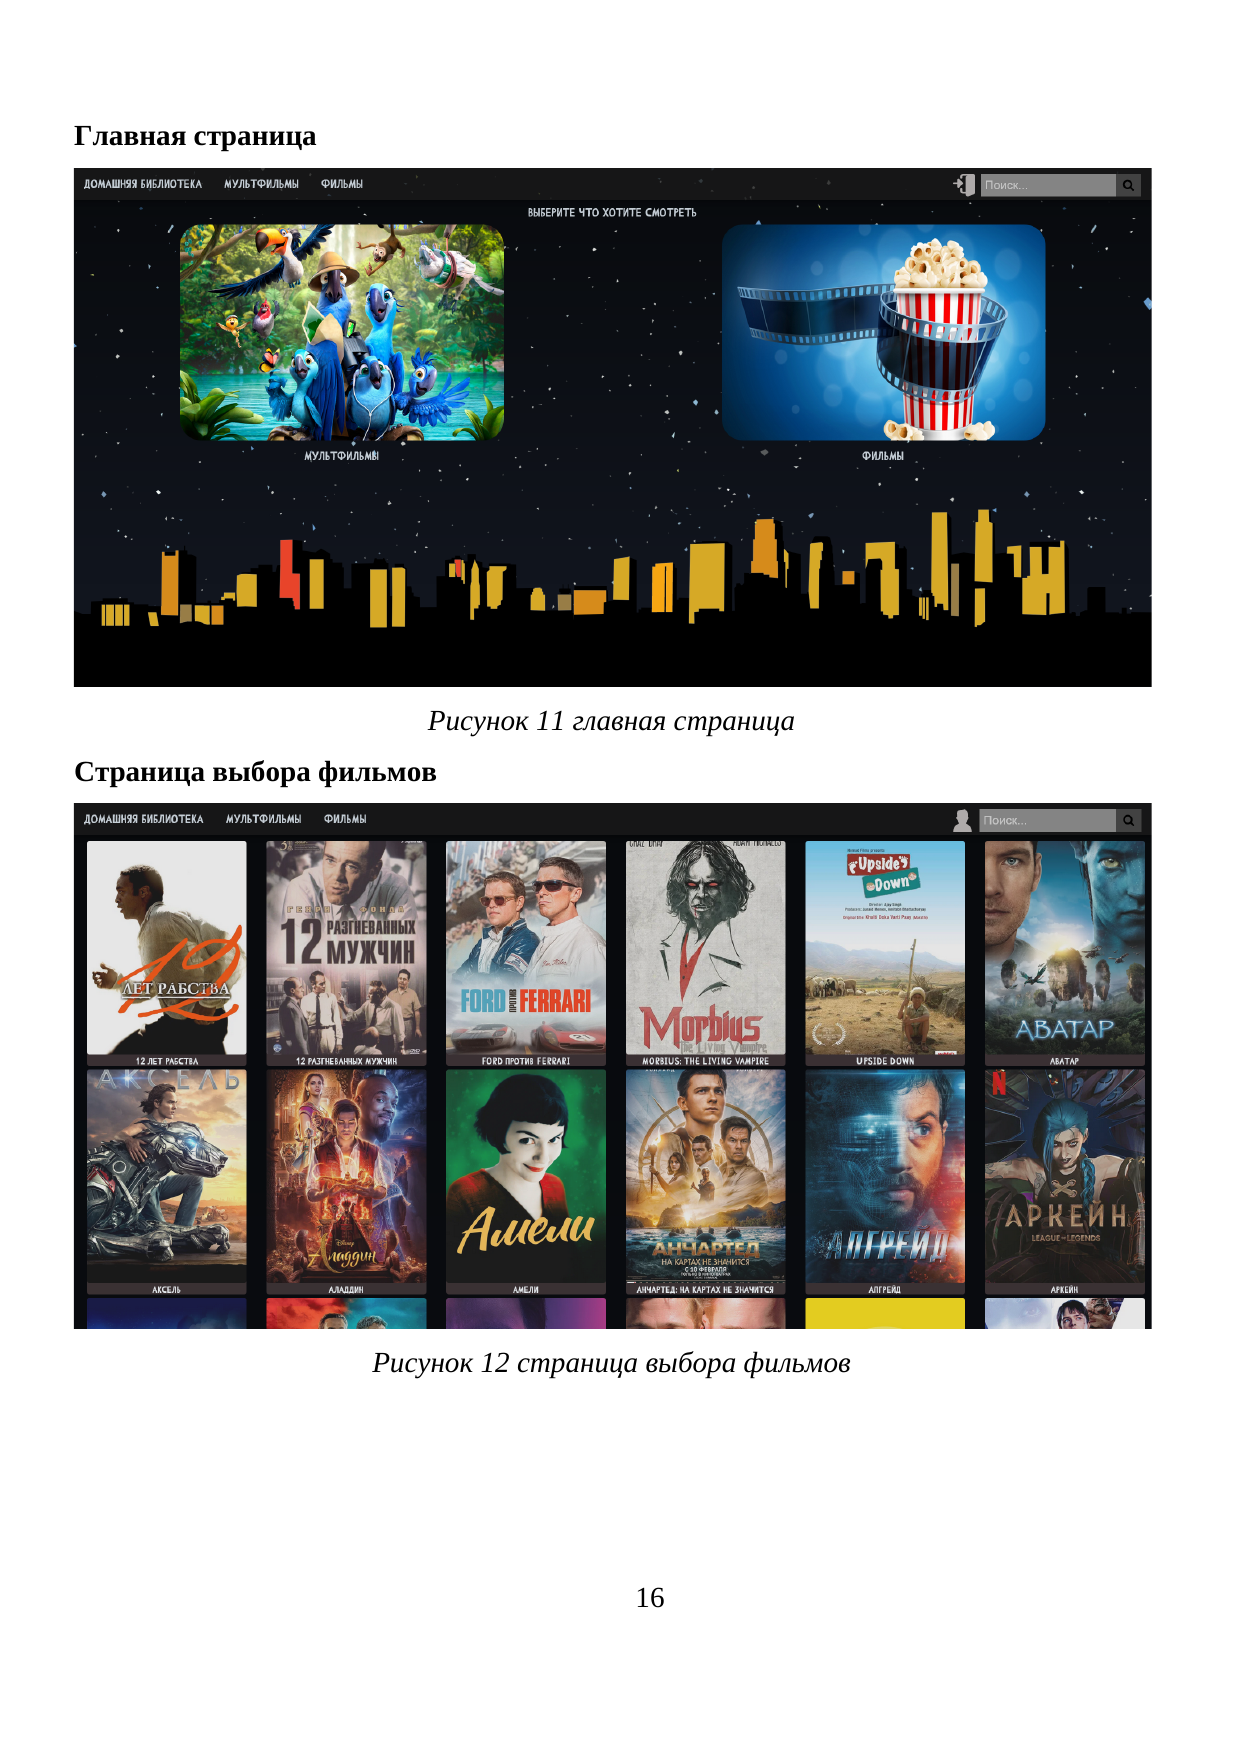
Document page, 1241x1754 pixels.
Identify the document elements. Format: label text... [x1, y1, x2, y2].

picture [73, 168, 1152, 687]
text Страница выбора фильмов [74, 754, 1152, 787]
text Рисунок 12 страница выбора фильмов [74, 1345, 1152, 1378]
text Главная страница [74, 118, 1152, 152]
text Рисунок 11 главная страница [74, 703, 1152, 737]
picture [73, 803, 1152, 1329]
